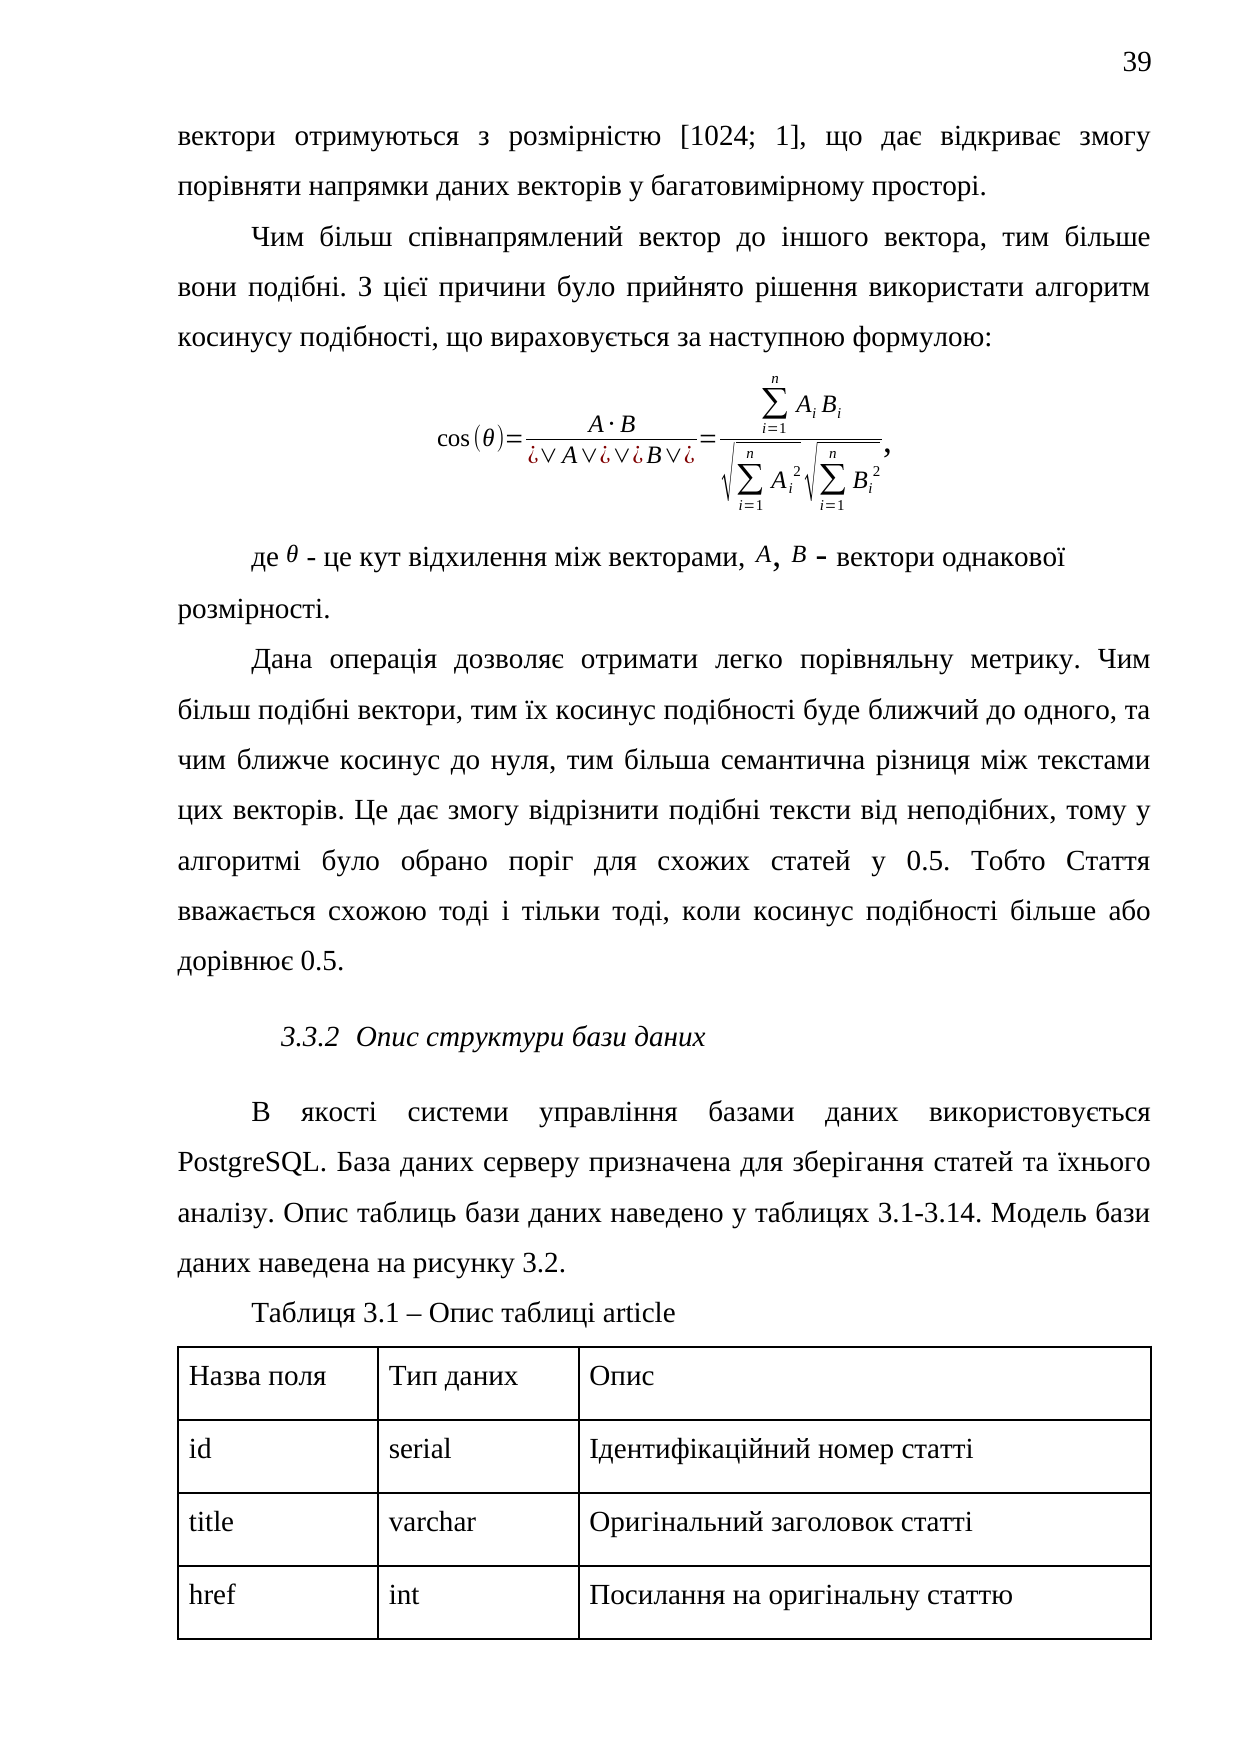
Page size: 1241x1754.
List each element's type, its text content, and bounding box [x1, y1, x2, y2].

table_cell href [179, 1567, 377, 1638]
table_header Опис [580, 1348, 1150, 1419]
table_cell Ідентифікаційний номер статті [580, 1421, 1150, 1492]
text Таблиця 3.1 – Опис таблиці article [177, 1295, 1152, 1329]
text Дана операція дозволяє отримати легко порівняльну метрику. Чим більш подібні вектори, тим їх косинус подібності буде ближчий до одного, та чим ближче косинус до нуля, тим більша семантична різниця між текстами цих векторів. Це дає змогу відрізнити подібні тексти від неподібних, тому у алгоритмі було обрано поріг для схожих статей у 0.5. Тобто Стаття вважається схожою тоді і тільки тоді, коли косинус подібності більше або дорівнює 0.5. [177, 642, 1152, 977]
table_header Назва поля [179, 1348, 377, 1419]
text В якості системи управління базами даних використовується PostgreSQL. База даних серверу призначена для зберігання статей та їхнього аналізу. Опис таблиць бази даних наведено у таблицях 3.1-3.14. Модель бази даних наведена на рисунку 3.2. [177, 1094, 1152, 1278]
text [177, 118, 1152, 202]
table_cell serial [379, 1421, 578, 1492]
table_header Тип даних [379, 1348, 578, 1419]
text Чим більш співнапрямлений вектор до іншого вектора, тим більше вони подібні. З цієї причини було прийнято рішення використати алгоритм косинусу подібності, що вираховується за наступною формулою: [177, 219, 1152, 353]
table_cell title [179, 1494, 377, 1565]
table_cell id [179, 1421, 377, 1492]
table_cell Посилання на оригінальну статтю [580, 1567, 1150, 1638]
table_cell varchar [379, 1494, 578, 1565]
text , [177, 370, 1152, 513]
subtitle Опис структури бази даних [281, 1019, 1152, 1052]
text де - це кут відхилення між векторами, , - вектори однакової розмірності. [177, 534, 1152, 625]
table_cell int [379, 1567, 578, 1638]
table_cell Оригінальний заголовок статті [580, 1494, 1150, 1565]
